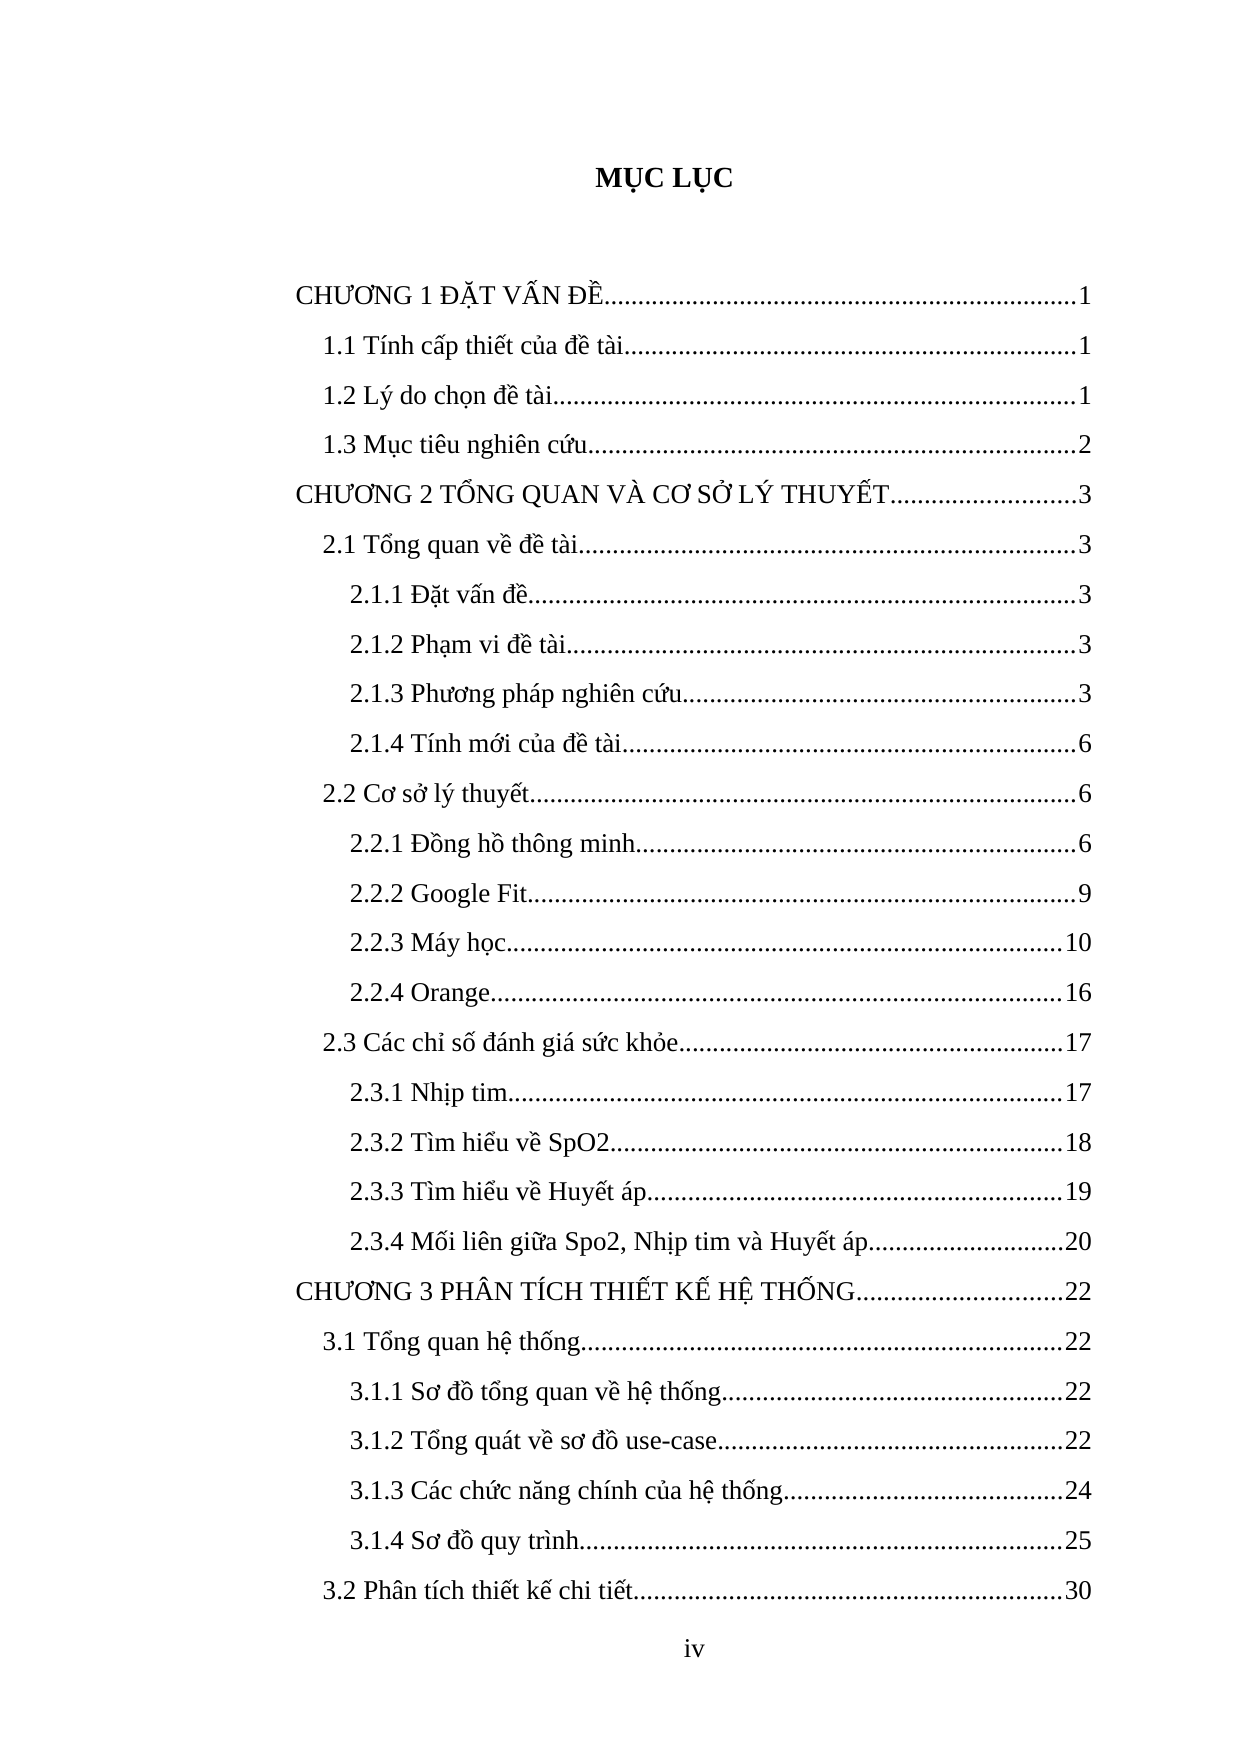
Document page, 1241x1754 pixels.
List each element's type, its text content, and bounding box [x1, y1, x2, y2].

text MỤC LỤC [236, 160, 1092, 194]
